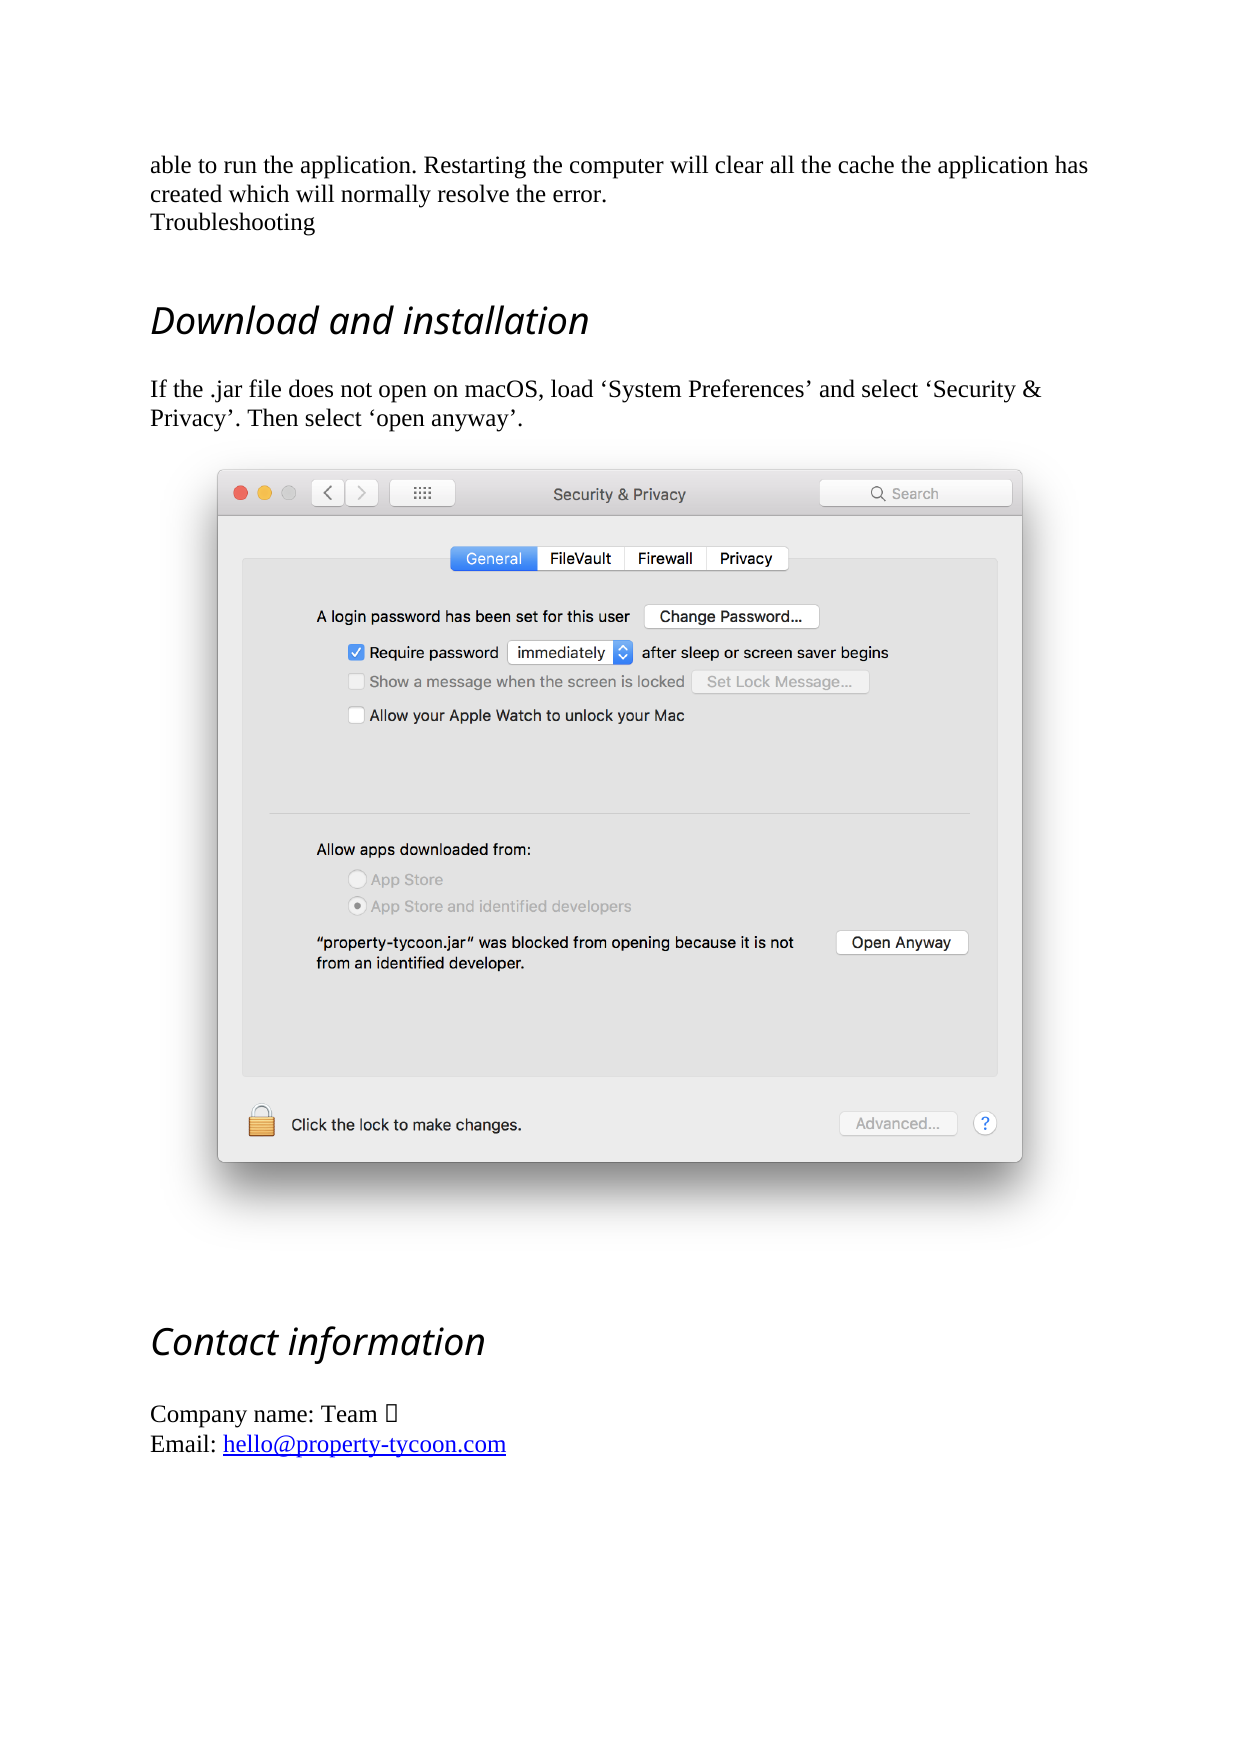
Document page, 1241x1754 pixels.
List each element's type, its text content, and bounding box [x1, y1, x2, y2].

subtitle Contact information [150, 1315, 1090, 1366]
subtitle Download and installation [150, 294, 1090, 345]
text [150, 150, 1090, 207]
text Company name: Team 💯 [150, 1395, 1090, 1429]
text If the .jar file does not open on macOS, load ‘System Preferences’ and select ‘Security & Privacy’. Then select ‘open anyway’. [150, 374, 1090, 432]
picture [150, 431, 1089, 1258]
text Email: hello@property-tycoon.com [150, 1429, 1090, 1458]
text Troubleshooting [150, 207, 1090, 236]
